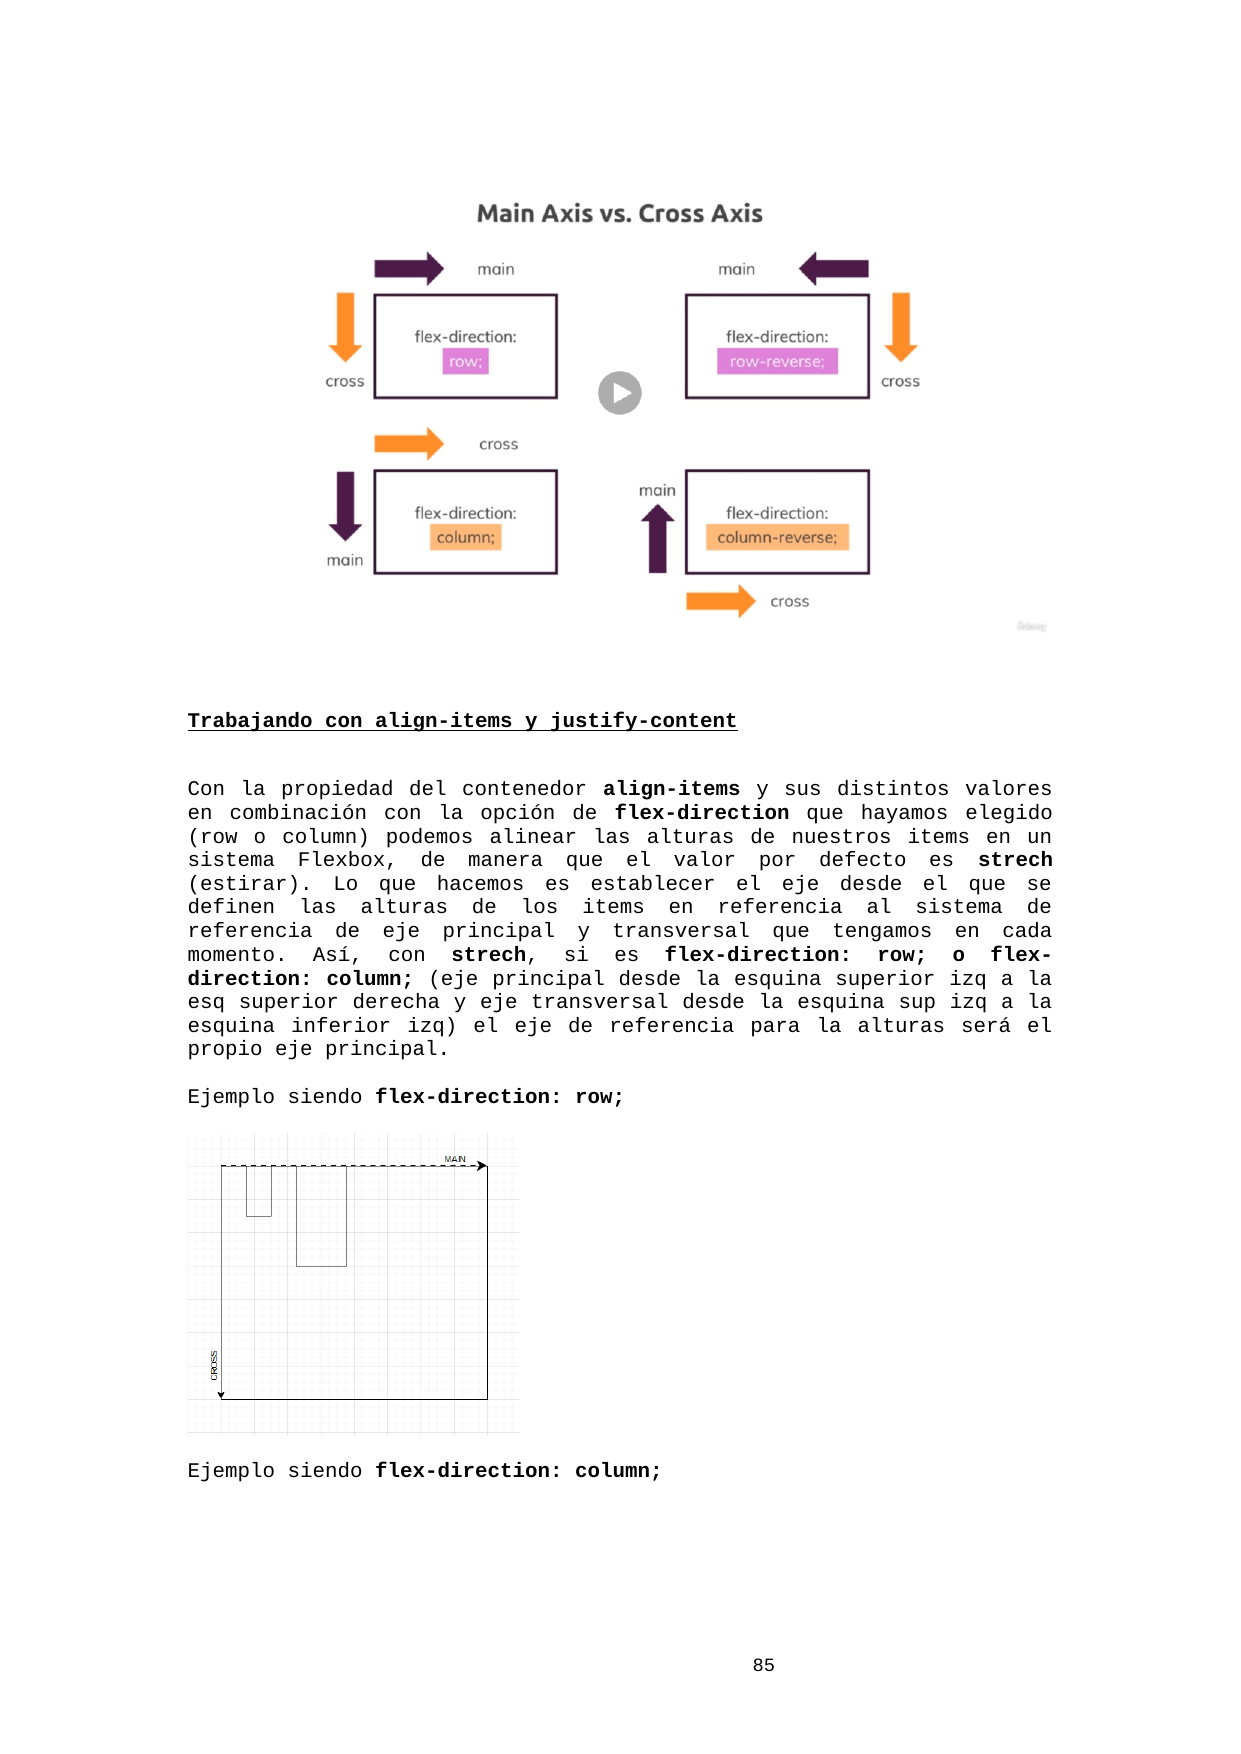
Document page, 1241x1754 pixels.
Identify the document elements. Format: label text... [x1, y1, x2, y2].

list Ejemplo siendo flex-direction: column; [187, 1459, 1053, 1483]
picture [187, 150, 1052, 636]
list Con la propiedad del contenedor align-items y sus distintos valores en combinación con la opción de flex-direction que hayamos elegido (row o column) podemos alinear las alturas de nuestros items en un sistema Flexbox, de manera que el valor por defecto es strech (estirar). Lo que hacemos es establecer el eje desde el que se definen las alturas de los items en referencia al sistema de referencia de eje principal y transversal que tengamos en cada momento. Así, con strech, si es flex-direction: row; o flex-direction: column; (eje principal desde la esquina superior izq a la esq superior derecha y eje transversal desde la esquina sup izq a la esquina inferior izq) el eje de referencia para la alturas será el propio eje principal. [187, 778, 1053, 1062]
picture [187, 1133, 520, 1436]
subtitle Trabajando con align-items y justify-content [187, 710, 1053, 734]
list Ejemplo siendo flex-direction: row; [187, 1086, 1053, 1109]
